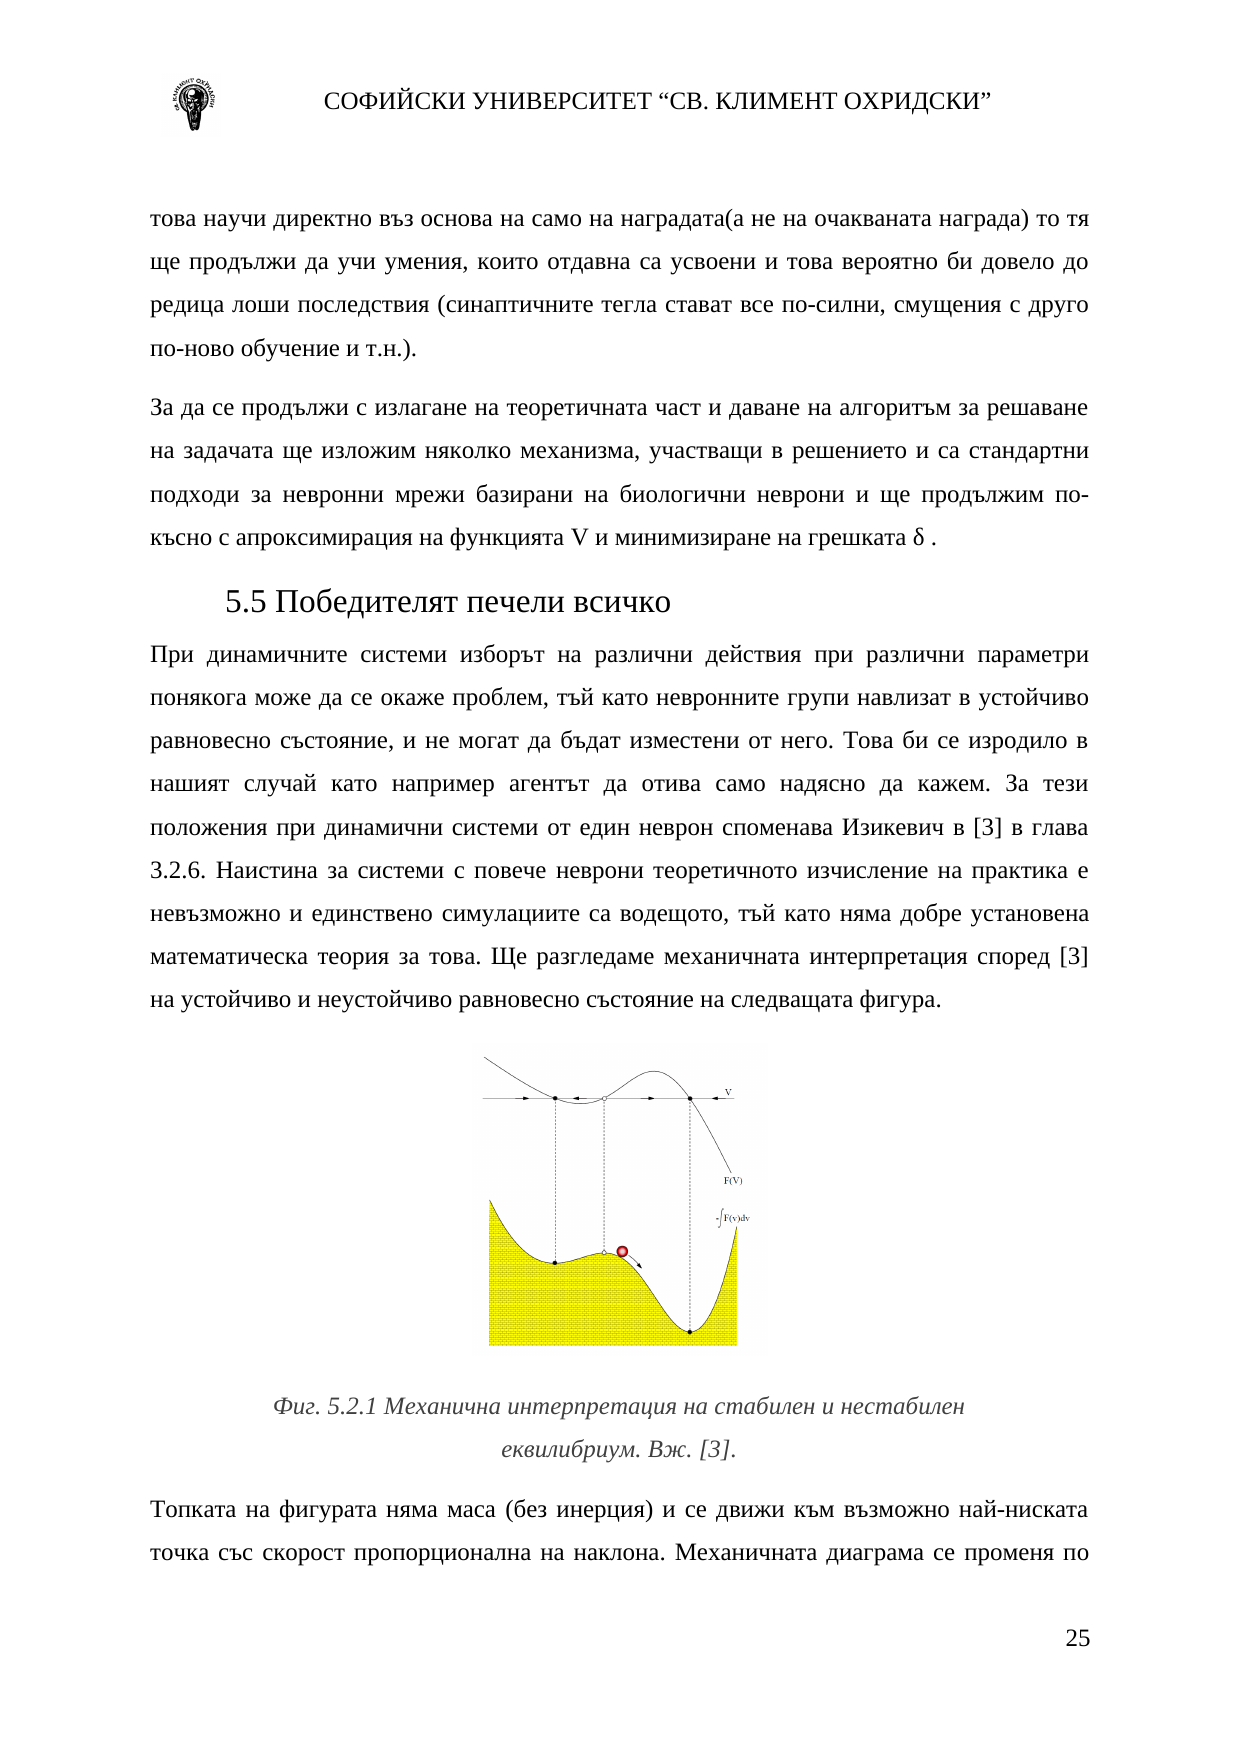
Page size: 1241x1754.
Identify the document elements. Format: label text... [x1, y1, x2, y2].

text За да се продължи с излагане на теоретичната част и даване на алгоритъм за решаване на задачата ще изложим няколко механизма, участващи в решението и са стандартни подходи за невронни мрежи базирани на биологични неврони и ще продължим по-късно с апроксимирация на функцията V и минимизиране на грешката δ . [150, 392, 1090, 551]
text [150, 1494, 1090, 1566]
picture [471, 1043, 769, 1356]
subtitle 5.5 Победителят печели всичко [225, 582, 1090, 620]
text Фиг. 5.2.1 Механична интерпретация на стабилен и нестабилен еквилибриум. Вж. [3]. [233, 1391, 1007, 1463]
picture [161, 73, 222, 137]
text При динамичните системи изборът на различни действия при различни параметри понякога може да се окаже проблем, тъй като невронните групи навлизат в устойчиво равновесно състояние, и не могат да бъдат изместени от него. Това би се изродило в нашият случай като например агентът да отива само надясно да кажем. За тези положения при динамични системи от един неврон споменава Изикевич в [3] в глава 3.2.6. Наистина за системи с повече неврони теоретичното изчисление на практика е невъзможно и единствено симулациите са водещото, тъй като няма добре установена математическа теория за това. Ще разгледаме механичната интерпретация според [3] на устойчиво и неустойчиво равновесно състояние на следващата фигура. [150, 639, 1090, 1013]
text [150, 203, 1090, 361]
